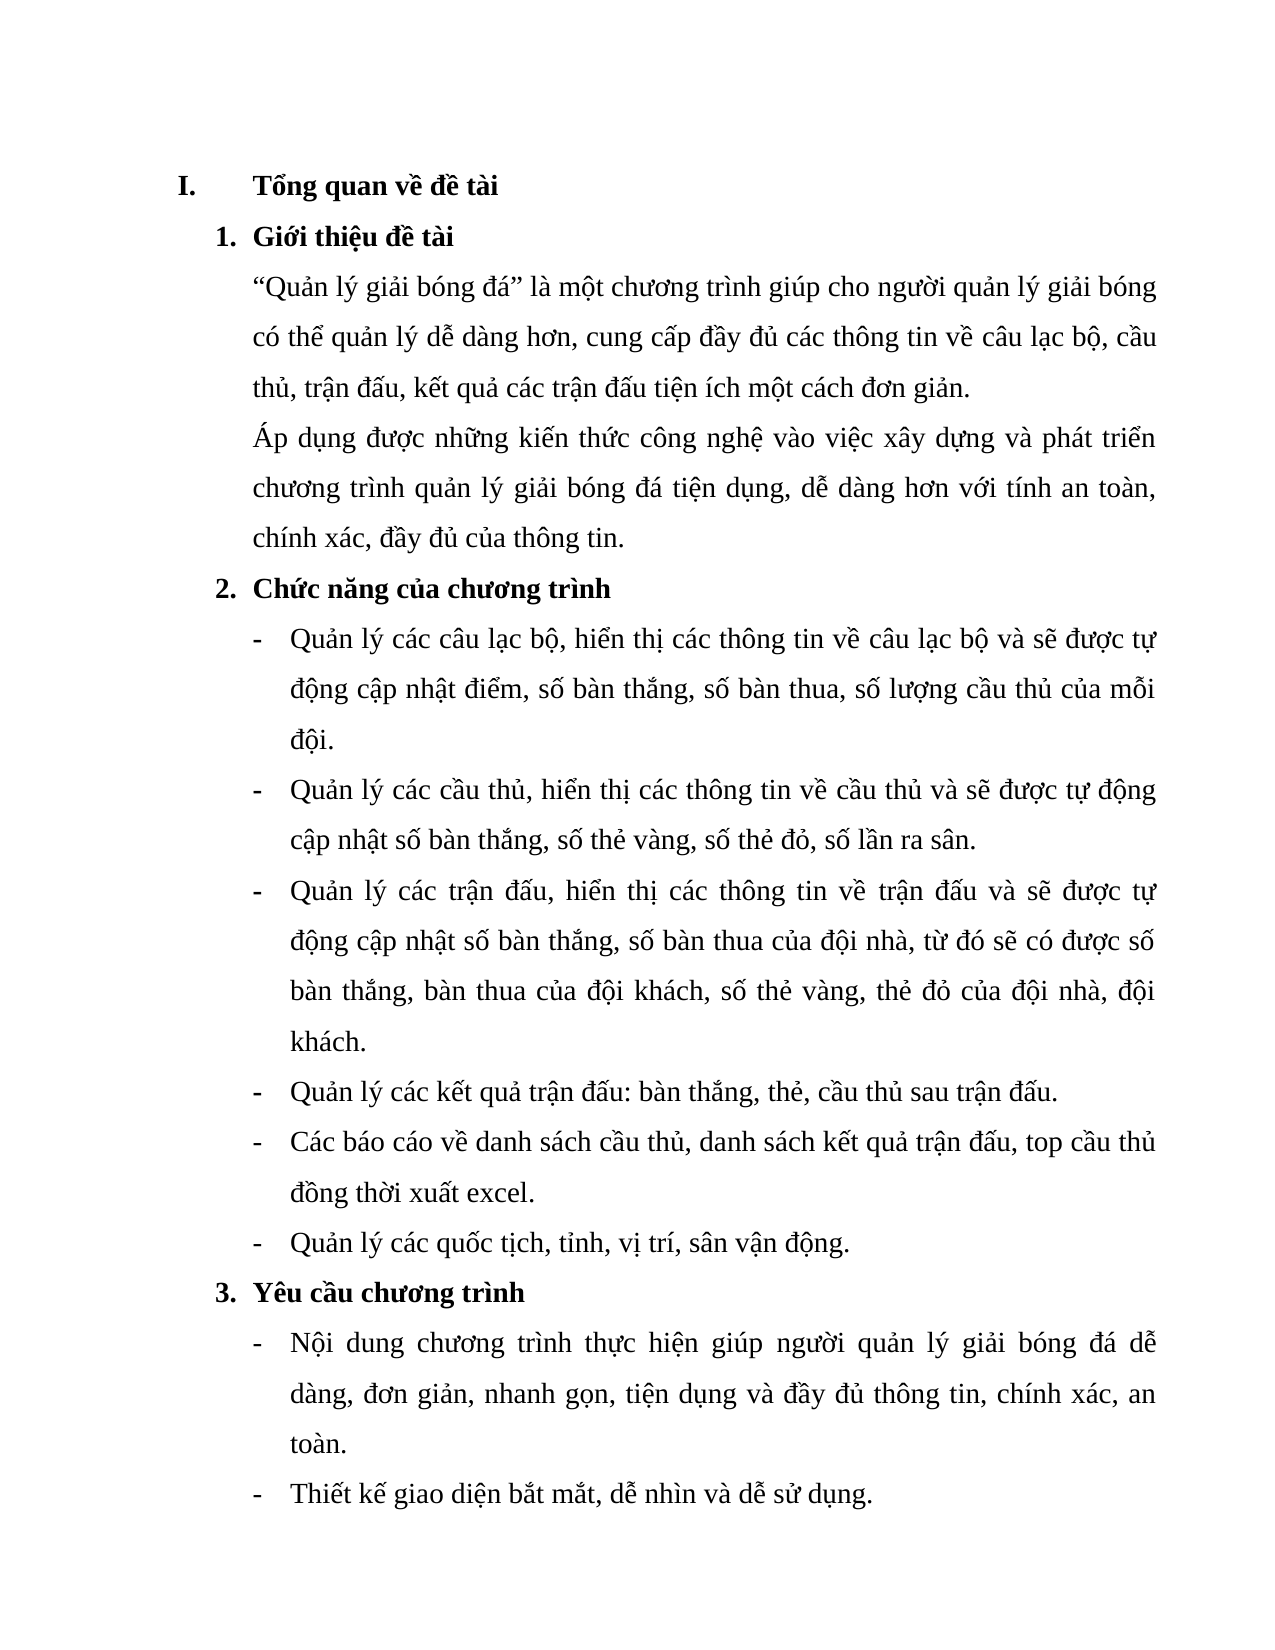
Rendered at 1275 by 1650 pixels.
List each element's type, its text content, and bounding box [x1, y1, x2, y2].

list Thiết kế giao diện bắt mắt, dễ nhìn và dễ sử dụng. [252, 1477, 1157, 1510]
list Giới thiệu đề tài [215, 219, 1157, 252]
list Chức năng của chương trình [215, 571, 1157, 604]
list Tổng quan về đề tài [177, 168, 1157, 202]
list Quản lý các câu lạc bộ, hiển thị các thông tin về câu lạc bộ và sẽ được tự động cập nhật điểm, số bàn thắng, số bàn thua, số lượng cầu thủ của mỗi đội. [252, 621, 1157, 755]
list Quản lý các trận đấu, hiển thị các thông tin về trận đấu và sẽ được tự động cập nhật số bàn thắng, số bàn thua của đội nhà, từ đó sẽ có được số bàn thắng, bàn thua của đội khách, số thẻ vàng, thẻ đỏ của đội nhà, đội khách. [252, 873, 1157, 1057]
list Quản lý các quốc tịch, tỉnh, vị trí, sân vận động. [252, 1225, 1157, 1258]
list Các báo cáo về danh sách cầu thủ, danh sách kết quả trận đấu, top cầu thủ đồng thời xuất excel. [252, 1124, 1157, 1208]
list Nội dung chương trình thực hiện giúp người quản lý giải bóng đá dễ dàng, đơn giản, nhanh gọn, tiện dụng và đầy đủ thông tin, chính xác, an toàn. [252, 1326, 1157, 1460]
text “Quản lý giải bóng đá” là một chương trình giúp cho người quản lý giải bóng có thể quản lý dễ dàng hơn, cung cấp đầy đủ các thông tin về câu lạc bộ, cầu thủ, trận đấu, kết quả các trận đấu tiện ích một cách đơn giản. [252, 269, 1157, 403]
list Yêu cầu chương trình [215, 1275, 1157, 1309]
list Quản lý các kết quả trận đấu: bàn thắng, thẻ, cầu thủ sau trận đấu. [252, 1074, 1157, 1108]
text Áp dụng được những kiến thức công nghệ vào việc xây dựng và phát triển chương trình quản lý giải bóng đá tiện dụng, dễ dàng hơn với tính an toàn, chính xác, đầy đủ của thông tin. [252, 420, 1157, 554]
list Quản lý các cầu thủ, hiển thị các thông tin về cầu thủ và sẽ được tự động cập nhật số bàn thắng, số thẻ vàng, số thẻ đỏ, số lần ra sân. [252, 772, 1157, 856]
